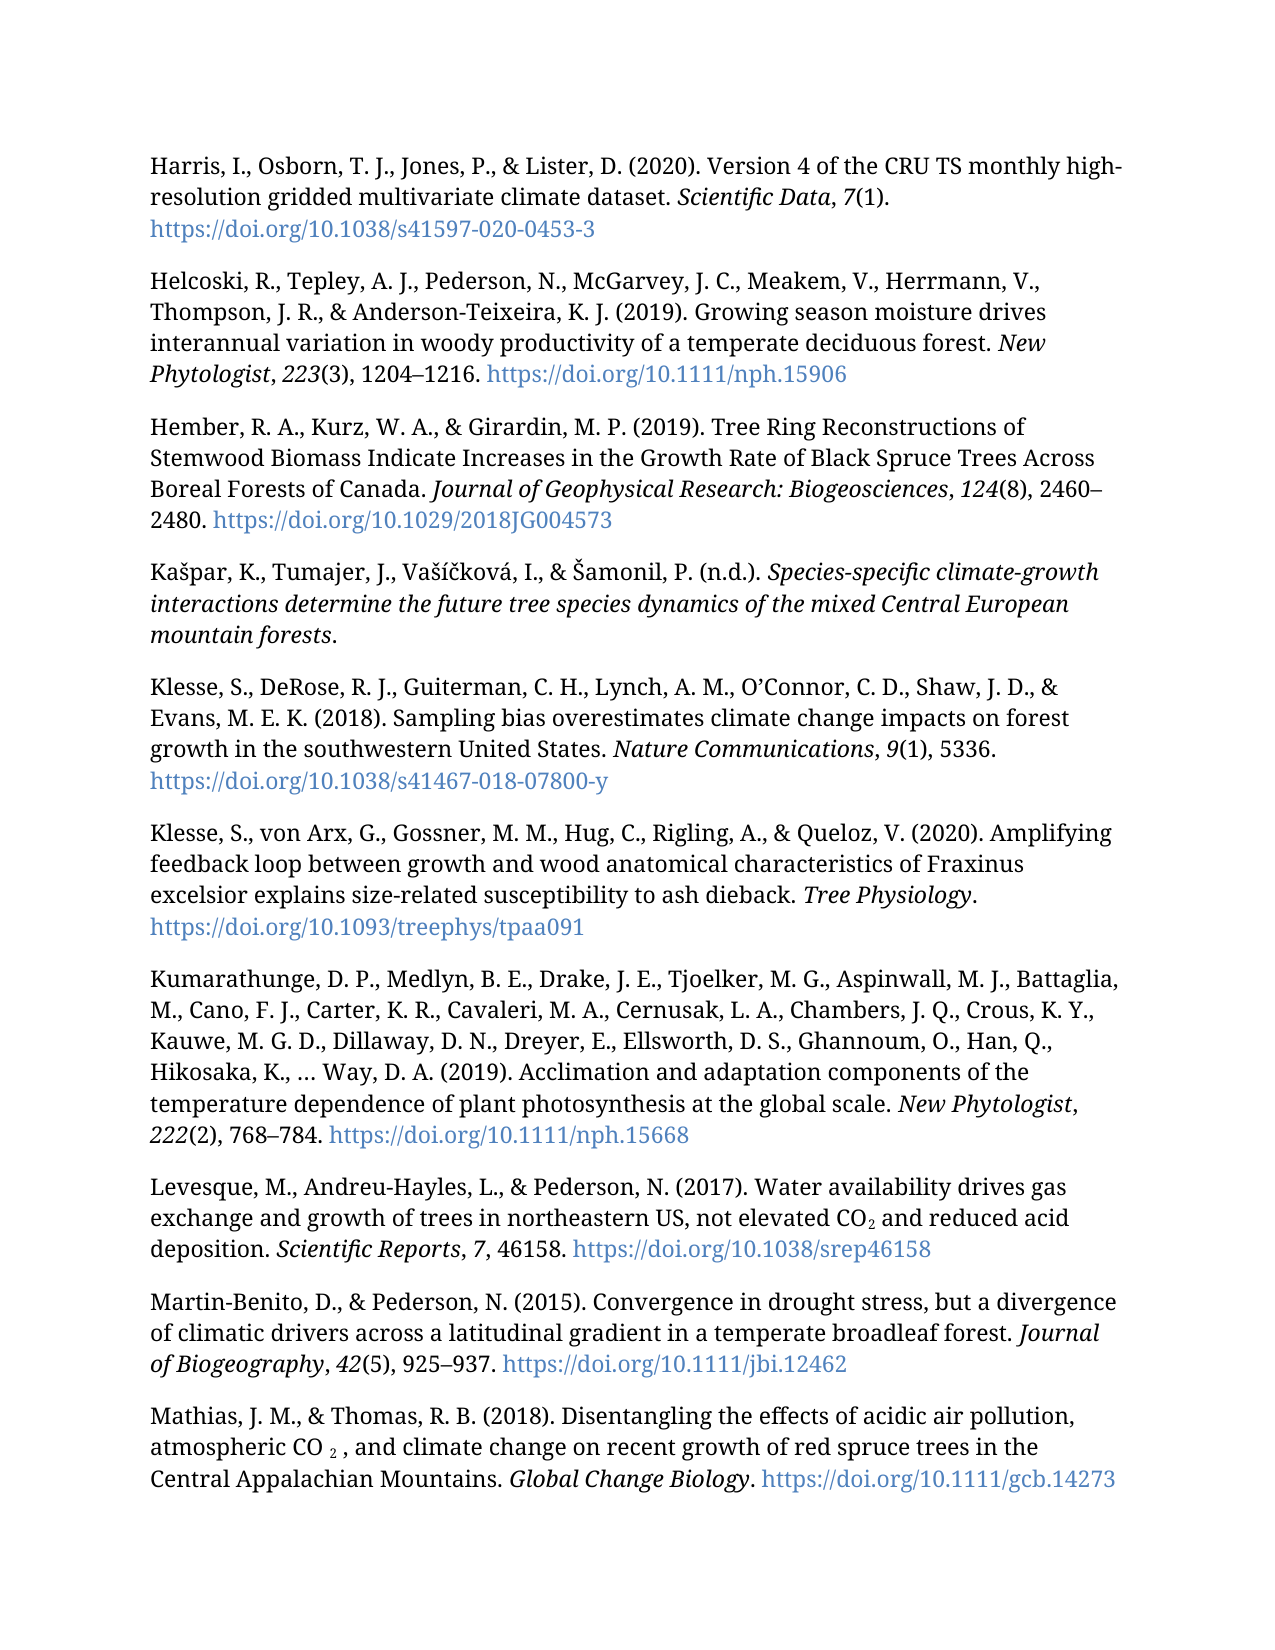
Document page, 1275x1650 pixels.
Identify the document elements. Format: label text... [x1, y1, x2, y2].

text Harris, I., Osborn, T. J., Jones, P., & Lister, D. (2020). Version 4 of the CRU TS monthly high-resolution gridded multivariate climate dataset. Scientific Data, 7(1). https://doi.org/10.1038/s41597-020-0453-3 [150, 150, 1125, 244]
text Kašpar, K., Tumajer, J., Vašíčková, I., & Šamonil, P. (n.d.). Species-specific climate-growth interactions determine the future tree species dynamics of the mixed Central European mountain forests. [150, 556, 1125, 650]
text Kumarathunge, D. P., Medlyn, B. E., Drake, J. E., Tjoelker, M. G., Aspinwall, M. J., Battaglia, M., Cano, F. J., Carter, K. R., Cavaleri, M. A., Cernusak, L. A., Chambers, J. Q., Crous, K. Y., Kauwe, M. G. D., Dillaway, D. N., Dreyer, E., Ellsworth, D. S., Ghannoum, O., Han, Q., Hikosaka, K., … Way, D. A. (2019). Acclimation and adaptation components of the temperature dependence of plant photosynthesis at the global scale. New Phytologist, 222(2), 768–784. https://doi.org/10.1111/nph.15668 [150, 962, 1125, 1150]
text Helcoski, R., Tepley, A. J., Pederson, N., McGarvey, J. C., Meakem, V., Herrmann, V., Thompson, J. R., & Anderson-Teixeira, K. J. (2019). Growing season moisture drives interannual variation in woody productivity of a temperate deciduous forest. New Phytologist, 223(3), 1204–1216. https://doi.org/10.1111/nph.15906 [150, 264, 1125, 389]
text Levesque, M., Andreu-Hayles, L., & Pederson, N. (2017). Water availability drives gas exchange and growth of trees in northeastern US, not elevated CO2 and reduced acid deposition. Scientific Reports, 7, 46158. https://doi.org/10.1038/srep46158 [150, 1171, 1125, 1264]
text Hember, R. A., Kurz, W. A., & Girardin, M. P. (2019). Tree Ring Reconstructions of Stemwood Biomass Indicate Increases in the Growth Rate of Black Spruce Trees Across Boreal Forests of Canada. Journal of Geophysical Research: Biogeosciences, 124(8), 2460–2480. https://doi.org/10.1029/2018JG004573 [150, 410, 1125, 535]
text Mathias, J. M., & Thomas, R. B. (2018). Disentangling the effects of acidic air pollution, atmospheric CO 2 , and climate change on recent growth of red spruce trees in the Central Appalachian Mountains. Global Change Biology. https://doi.org/10.1111/gcb.14273 [150, 1400, 1125, 1494]
text Klesse, S., von Arx, G., Gossner, M. M., Hug, C., Rigling, A., & Queloz, V. (2020). Amplifying feedback loop between growth and wood anatomical characteristics of Fraxinus excelsior explains size-related susceptibility to ash dieback. Tree Physiology. https://doi.org/10.1093/treephys/tpaa091 [150, 817, 1125, 942]
text Klesse, S., DeRose, R. J., Guiterman, C. H., Lynch, A. M., O’Connor, C. D., Shaw, J. D., & Evans, M. E. K. (2018). Sampling bias overestimates climate change impacts on forest growth in the southwestern United States. Nature Communications, 9(1), 5336. https://doi.org/10.1038/s41467-018-07800-y [150, 671, 1125, 796]
text Martin-Benito, D., & Pederson, N. (2015). Convergence in drought stress, but a divergence of climatic drivers across a latitudinal gradient in a temperate broadleaf forest. Journal of Biogeography, 42(5), 925–937. https://doi.org/10.1111/jbi.12462 [150, 1285, 1125, 1379]
